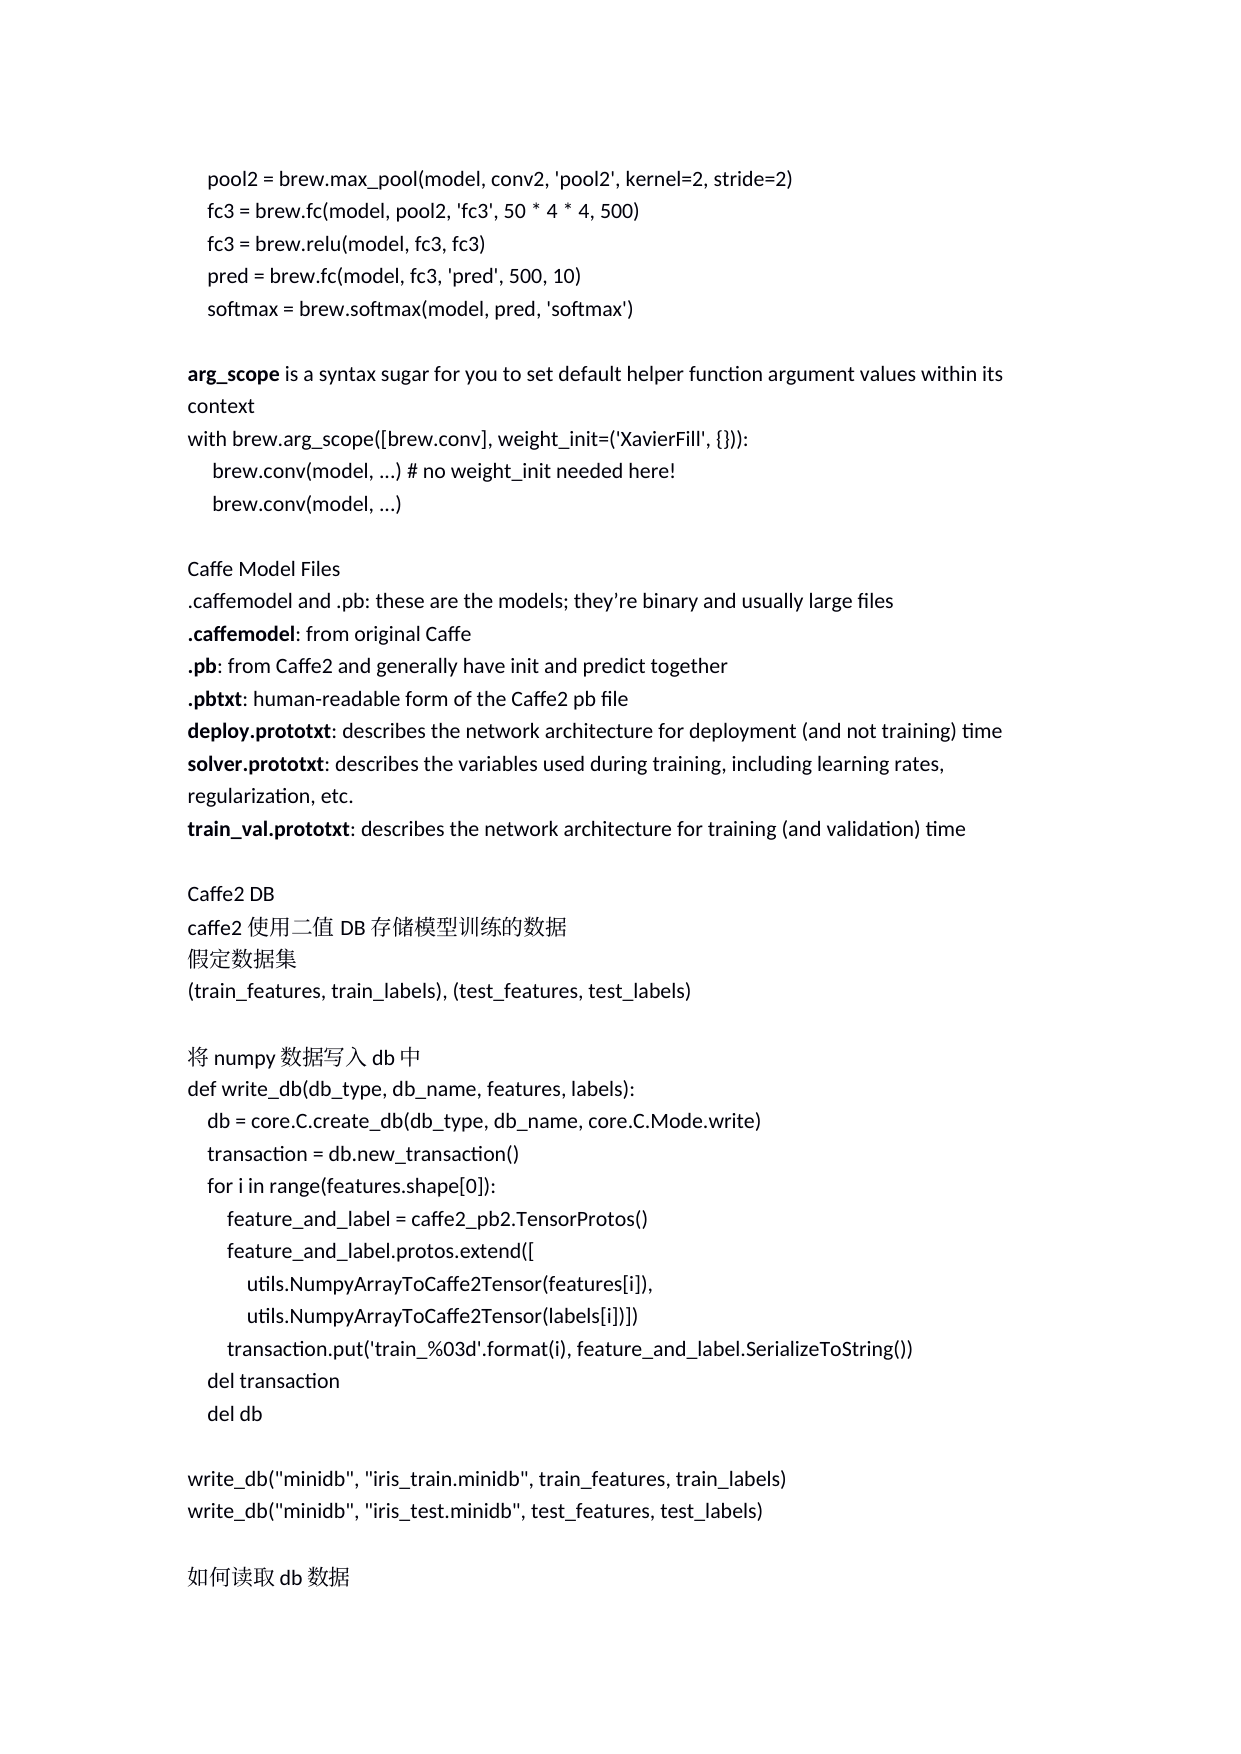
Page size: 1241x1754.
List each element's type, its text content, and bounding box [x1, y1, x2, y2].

text .caffemodel: from original Caffe [187, 617, 1053, 649]
text (train_features, train_labels), (test_features, test_labels) [187, 974, 1053, 1007]
text 如何读取db数据 [187, 1559, 1053, 1592]
text del transaction [187, 1364, 1053, 1397]
text arg_scope is a syntax sugar for you to set default helper function argument values within its context [187, 357, 1053, 422]
text fc3 = brew.fc(model, pool2, 'fc3', 50 * 4 * 4, 500) [187, 194, 1053, 227]
text pool2 = brew.max_pool(model, conv2, 'pool2', kernel=2, stride=2) [187, 162, 1053, 194]
text db = core.C.create_db(db_type, db_name, core.C.Mode.write) [187, 1104, 1053, 1137]
text fc3 = brew.relu(model, fc3, fc3) [187, 227, 1053, 259]
text Caffe2 DB [187, 877, 1053, 909]
text pred = brew.fc(model, fc3, 'pred', 500, 10) [187, 259, 1053, 292]
text .pbtxt: human-readable form of the Caffe2 pb file [187, 682, 1053, 714]
text transaction = db.new_transaction() [187, 1137, 1053, 1169]
text del db [187, 1397, 1053, 1429]
text write_db("minidb", "iris_train.minidb", train_features, train_labels) [187, 1462, 1053, 1494]
text feature_and_label.protos.extend([ [187, 1234, 1053, 1267]
text utils.NumpyArrayToCaffe2Tensor(labels[i])]) [187, 1299, 1053, 1332]
text caffe2 使用二值 DB 存储模型训练的数据 [187, 909, 1053, 942]
text 假定数据集 [187, 942, 1053, 974]
text .pb: from Caffe2 and generally have init and predict together [187, 649, 1053, 682]
text write_db("minidb", "iris_test.minidb", test_features, test_labels) [187, 1494, 1053, 1527]
text softmax = brew.softmax(model, pred, 'softmax') [187, 292, 1053, 324]
text train_val.prototxt: describes the network architecture for training (and validation) time [187, 812, 1053, 844]
text feature_and_label = caffe2_pb2.TensorProtos() [187, 1202, 1053, 1234]
text def write_db(db_type, db_name, features, labels): [187, 1072, 1053, 1104]
text Caffe Model Files [187, 552, 1053, 584]
text brew.conv(model, ...) # no weight_init needed here! [187, 454, 1053, 487]
text deploy.prototxt: describes the network architecture for deployment (and not training) time [187, 714, 1053, 747]
text for i in range(features.shape[0]): [187, 1169, 1053, 1202]
text transaction.put('train_%03d'.format(i), feature_and_label.SerializeToString()) [187, 1332, 1053, 1364]
text .caffemodel and .pb: these are the models; they’re binary and usually large files [187, 584, 1053, 617]
text 将numpy数据写入db中 [187, 1039, 1053, 1072]
text with brew.arg_scope([brew.conv], weight_init=('XavierFill', {})): [187, 422, 1053, 454]
text solver.prototxt: describes the variables used during training, including learning rates, regularization, etc. [187, 747, 1053, 812]
text utils.NumpyArrayToCaffe2Tensor(features[i]), [187, 1267, 1053, 1299]
text brew.conv(model, ...) [187, 487, 1053, 519]
